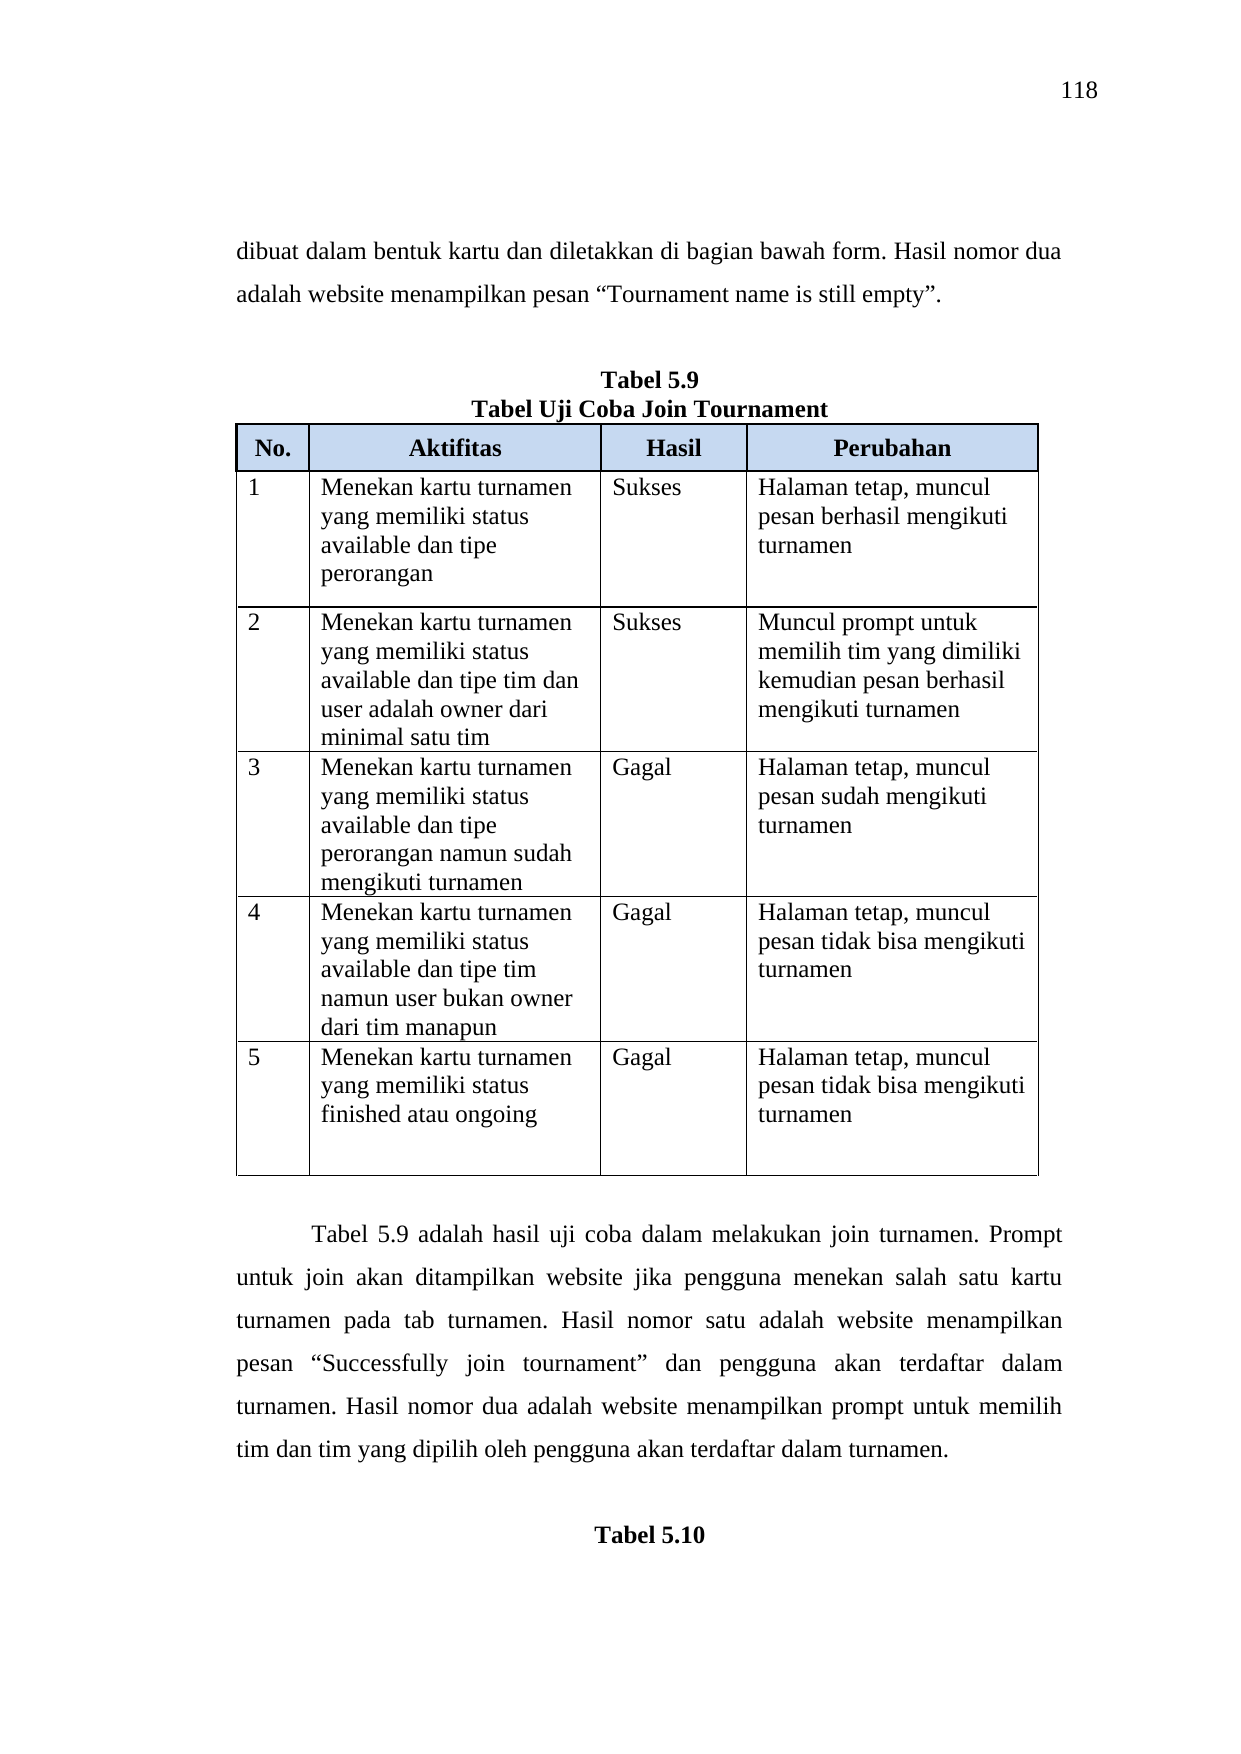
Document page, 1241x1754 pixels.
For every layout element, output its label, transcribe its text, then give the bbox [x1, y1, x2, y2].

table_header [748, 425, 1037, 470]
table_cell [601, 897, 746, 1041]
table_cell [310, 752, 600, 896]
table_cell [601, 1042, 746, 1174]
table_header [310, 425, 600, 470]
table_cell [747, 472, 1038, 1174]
text Tabel 5.9 adalah hasil uji coba dalam melakukan join turnamen. Prompt untuk join akan ditampilkan website jika pengguna menekan salah satu kartu turnamen pada tab turnamen. Hasil nomor satu adalah website menampilkan pesan “Successfully join tournament” dan pengguna akan terdaftar dalam turnamen. Hasil nomor dua adalah website menampilkan prompt untuk memilih tim dan tim yang dipilih oleh pengguna akan terdaftar dalam turnamen. [236, 1219, 1063, 1463]
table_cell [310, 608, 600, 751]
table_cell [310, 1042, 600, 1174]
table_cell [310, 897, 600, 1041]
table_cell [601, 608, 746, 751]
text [236, 236, 1063, 308]
text Tabel Uji Coba Join Tournament [236, 394, 1063, 423]
text Tabel 5.10 [236, 1521, 1063, 1549]
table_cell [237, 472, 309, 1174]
text Tabel 5.9 [236, 366, 1063, 394]
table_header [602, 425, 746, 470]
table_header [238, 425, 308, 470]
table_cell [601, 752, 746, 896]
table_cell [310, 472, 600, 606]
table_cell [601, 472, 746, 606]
